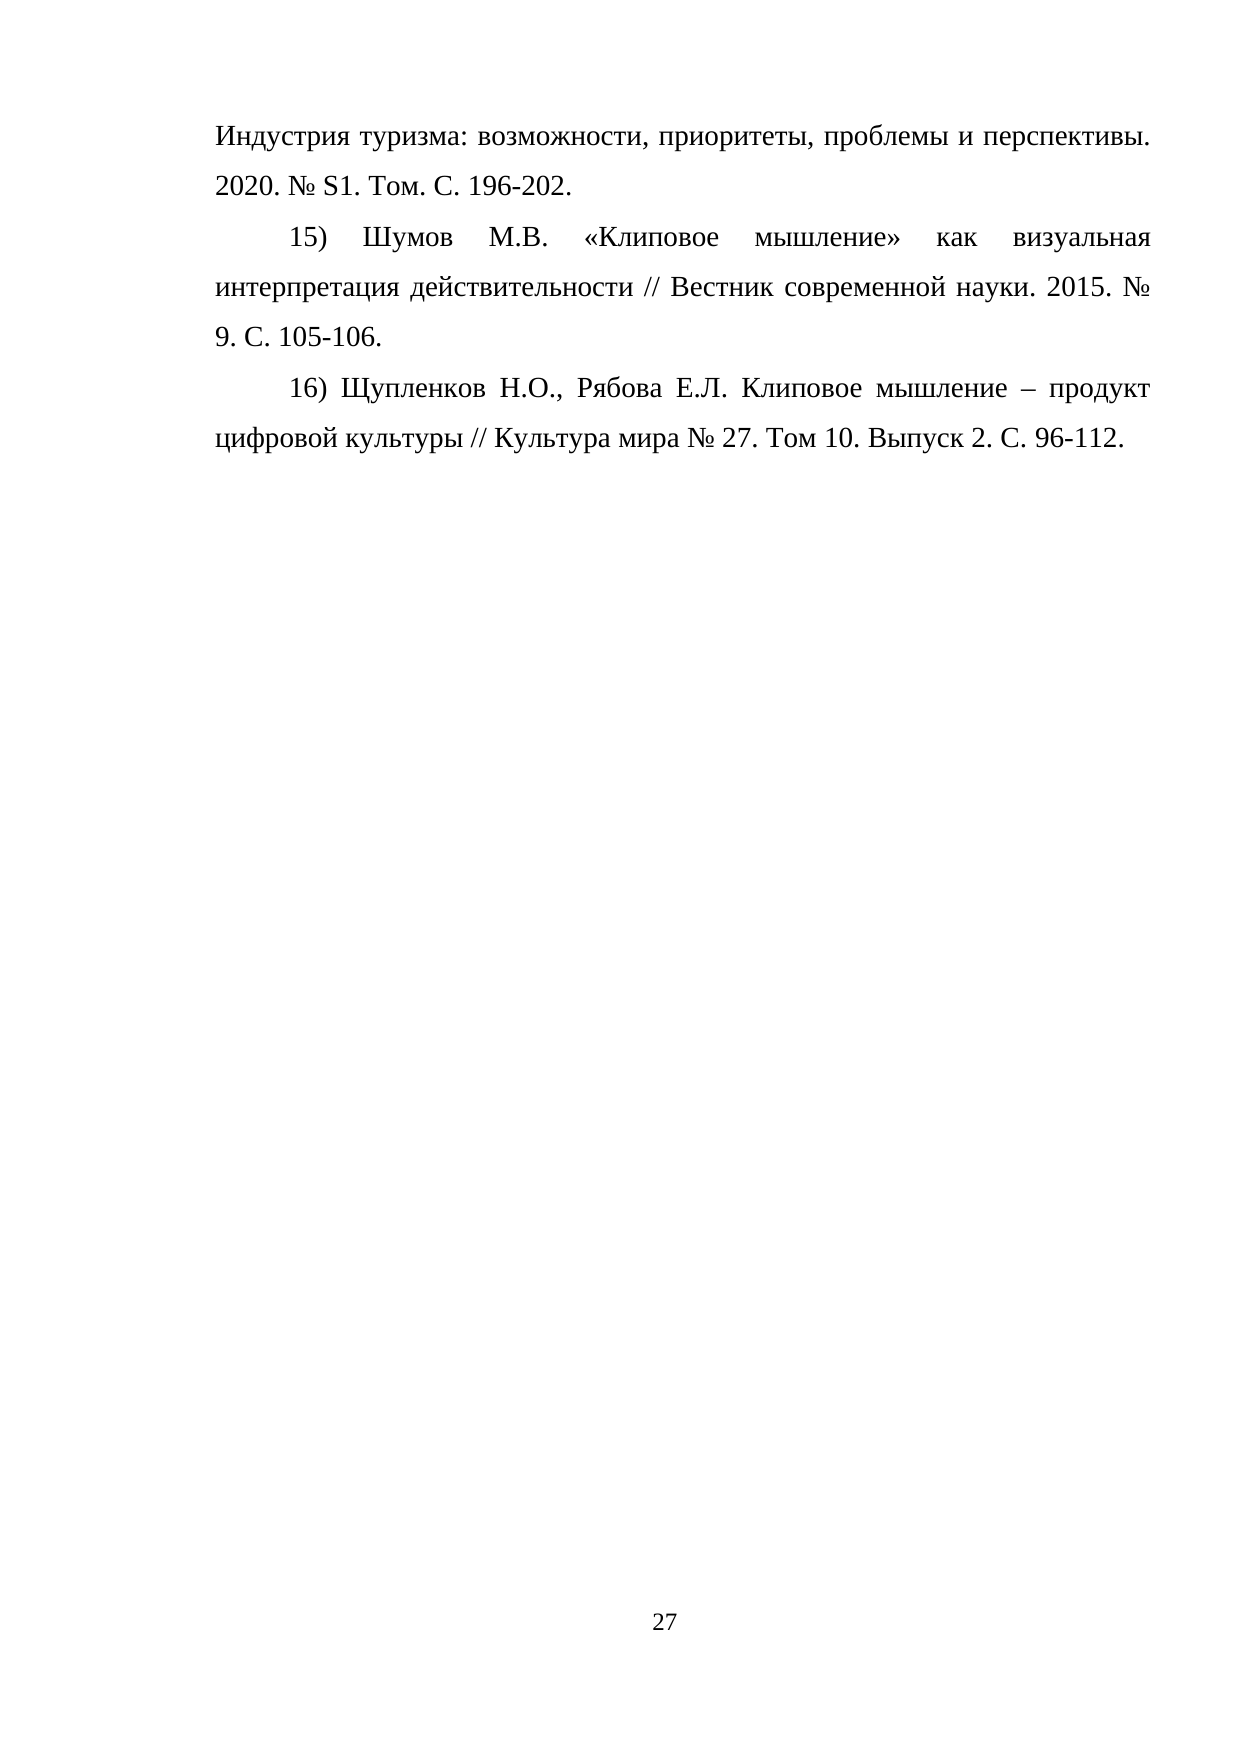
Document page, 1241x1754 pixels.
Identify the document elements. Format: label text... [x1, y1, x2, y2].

text 16) Щупленков Н.О., Рябова Е.Л. Клиповое мышление – продукт цифровой культуры // Культура мира № 27. Том 10. Выпуск 2. С. 96-112. [215, 370, 1152, 453]
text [215, 118, 1152, 202]
text 15) Шумов М.В. «Клиповое мышление» как визуальная интерпретация действительности // Вестник современной науки. 2015. № 9. С. 105-106. [215, 219, 1152, 353]
